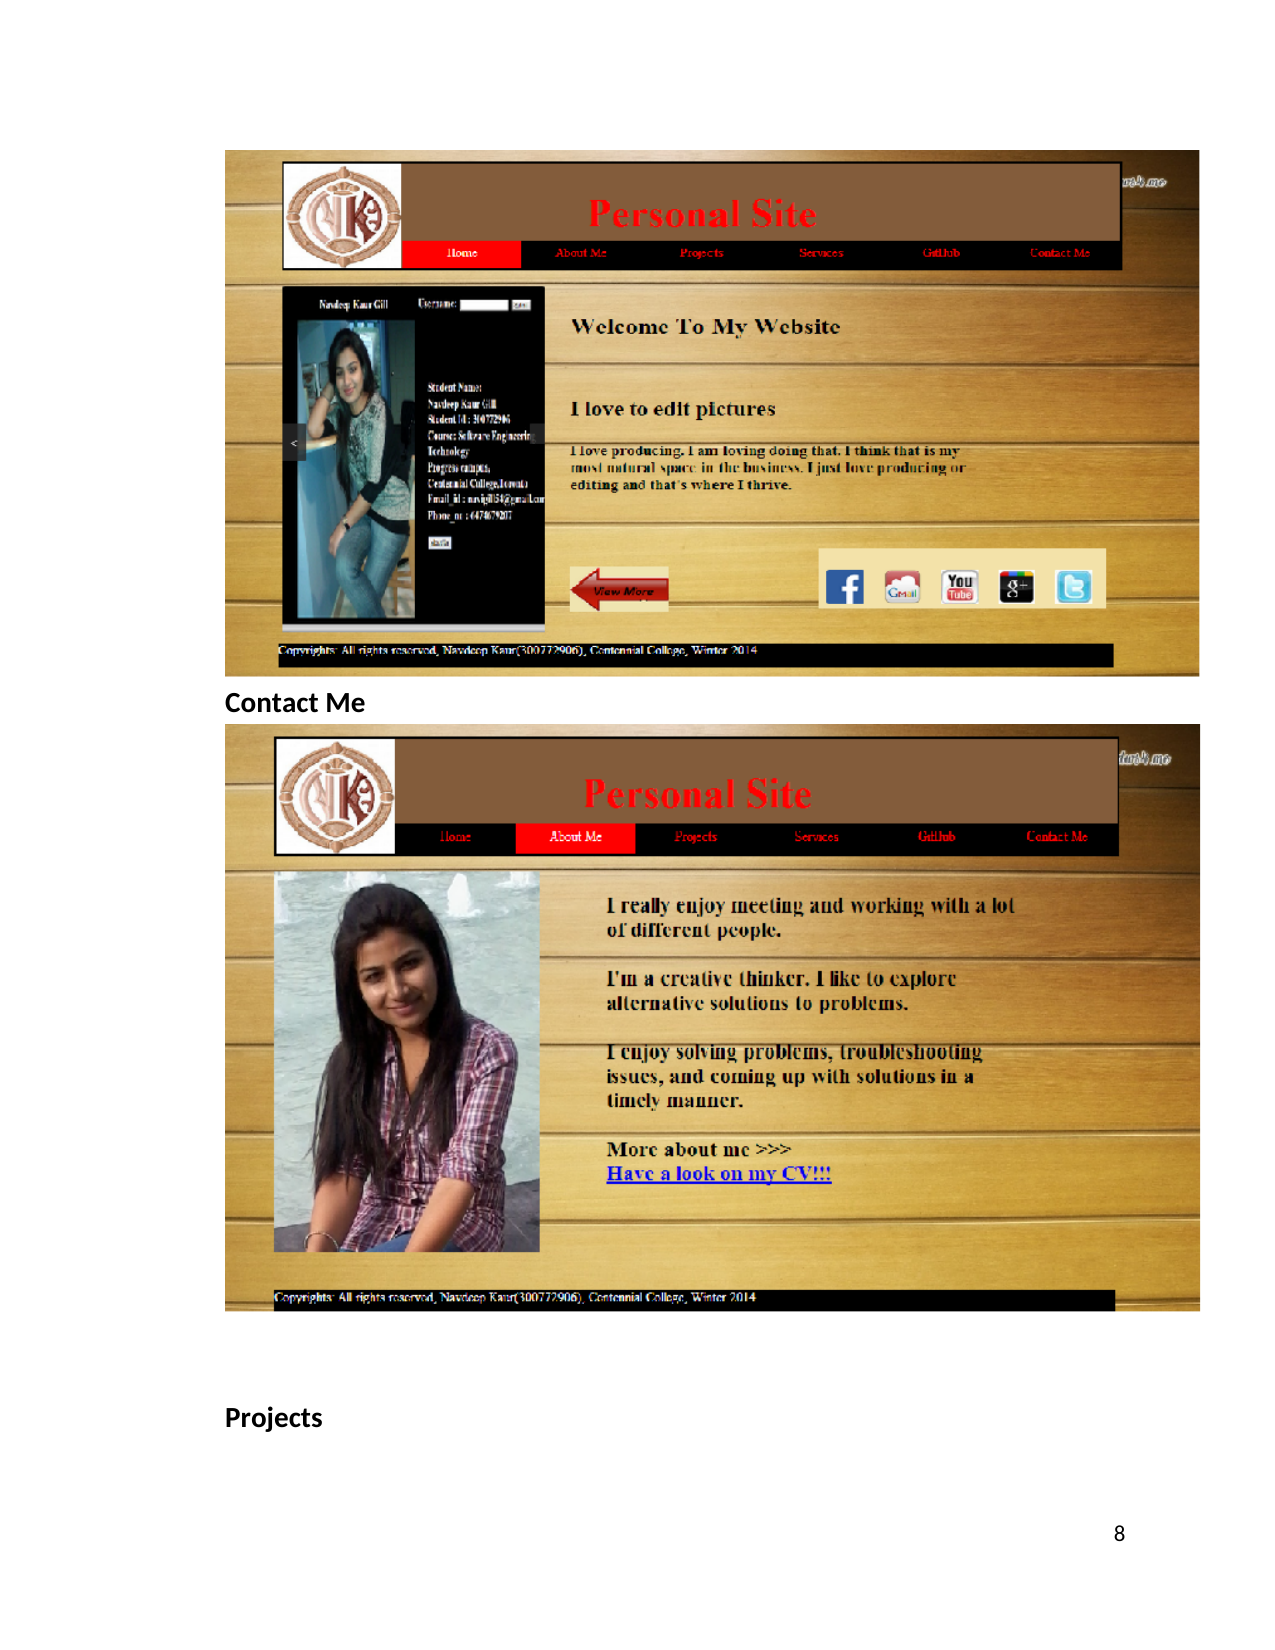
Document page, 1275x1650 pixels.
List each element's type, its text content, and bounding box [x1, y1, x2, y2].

picture [225, 724, 1200, 1314]
list Projects [225, 1399, 1125, 1435]
picture [225, 150, 1200, 680]
list Contact Me [225, 684, 1125, 719]
